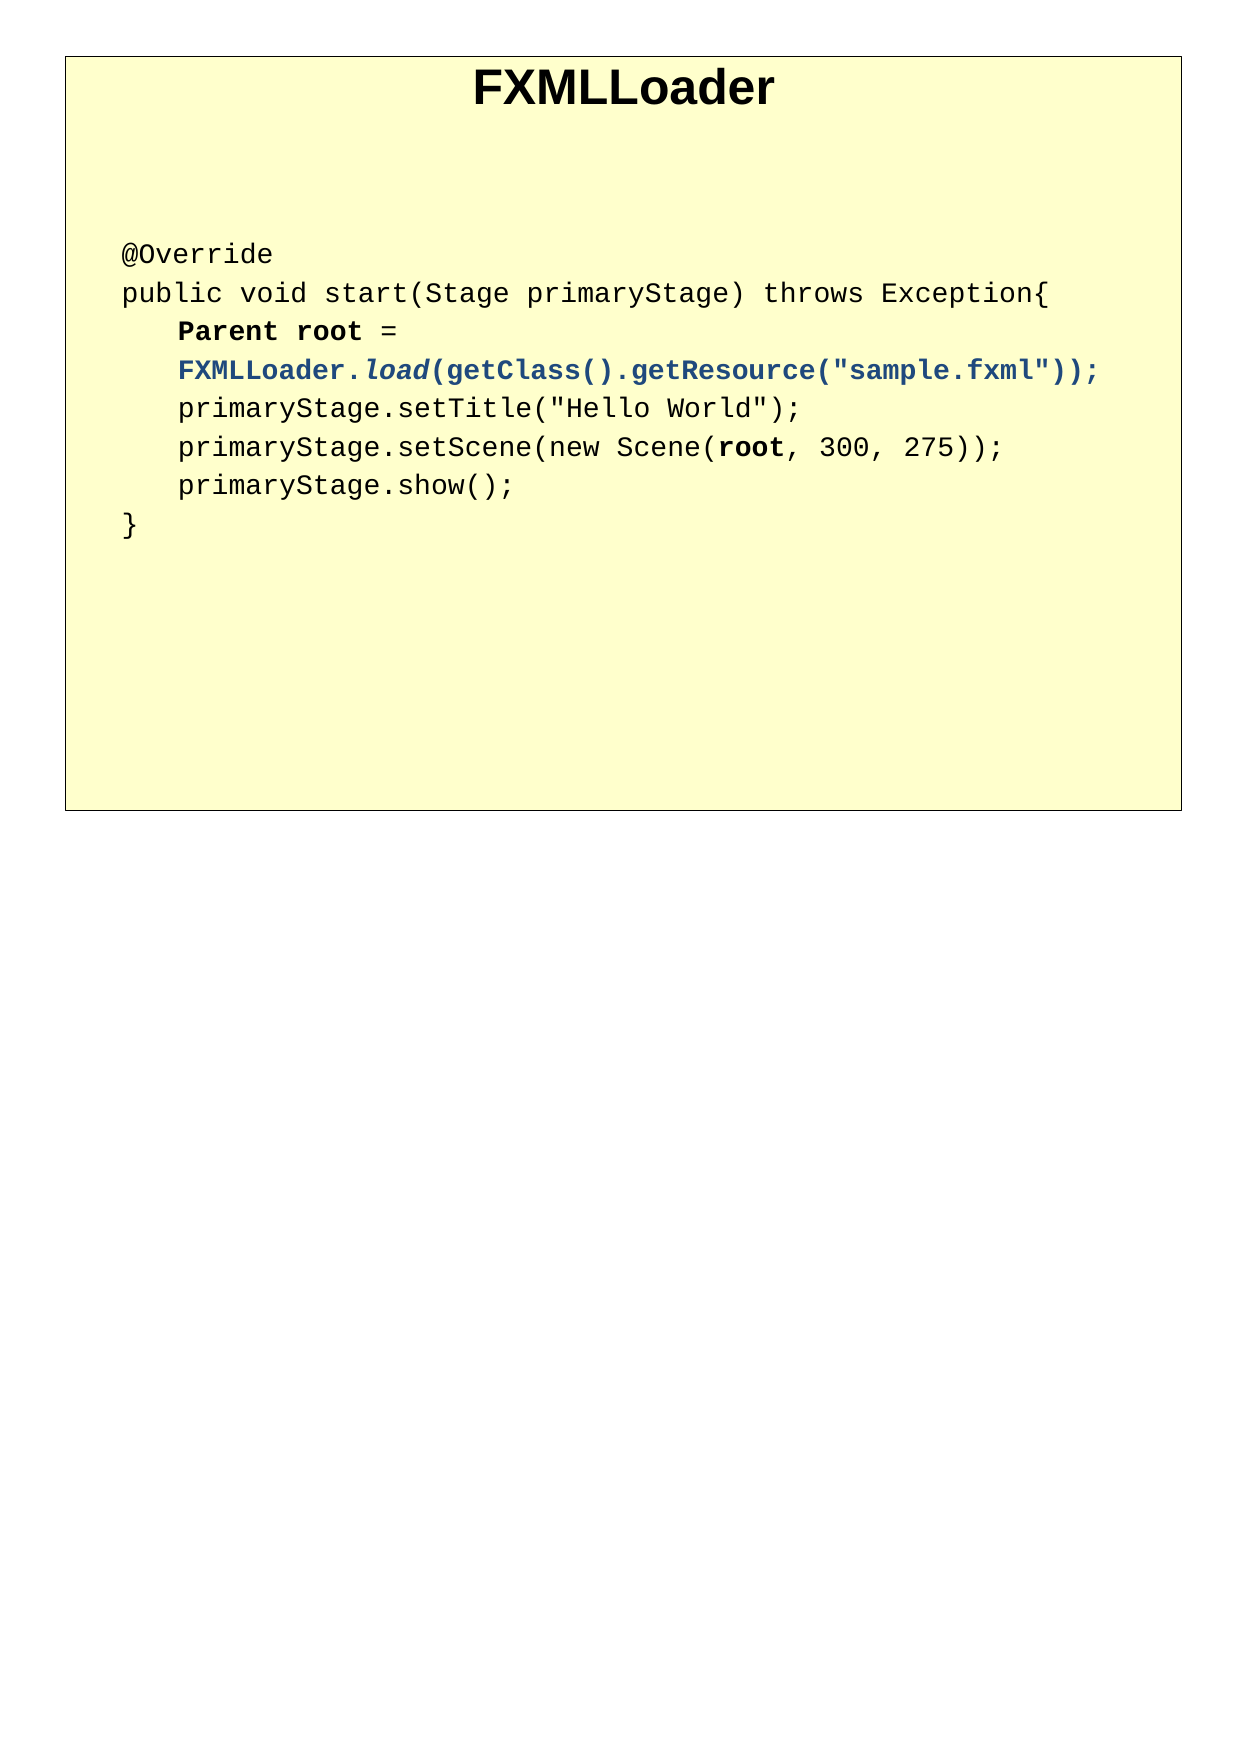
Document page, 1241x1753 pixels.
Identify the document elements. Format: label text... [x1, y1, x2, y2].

text public void start(Stage primaryStage) throws Exception{ Parent root = FXMLLoader.load(getClass().getResource("sample.fxml")); primaryStage.setTitle("Hello World"); primaryStage.setScene(new Scene(root, 300, 275)); primaryStage.show(); [121, 278, 1106, 503]
text FXMLLoader [130, 57, 1117, 115]
text } [121, 510, 1205, 542]
text @Override [121, 240, 1205, 272]
